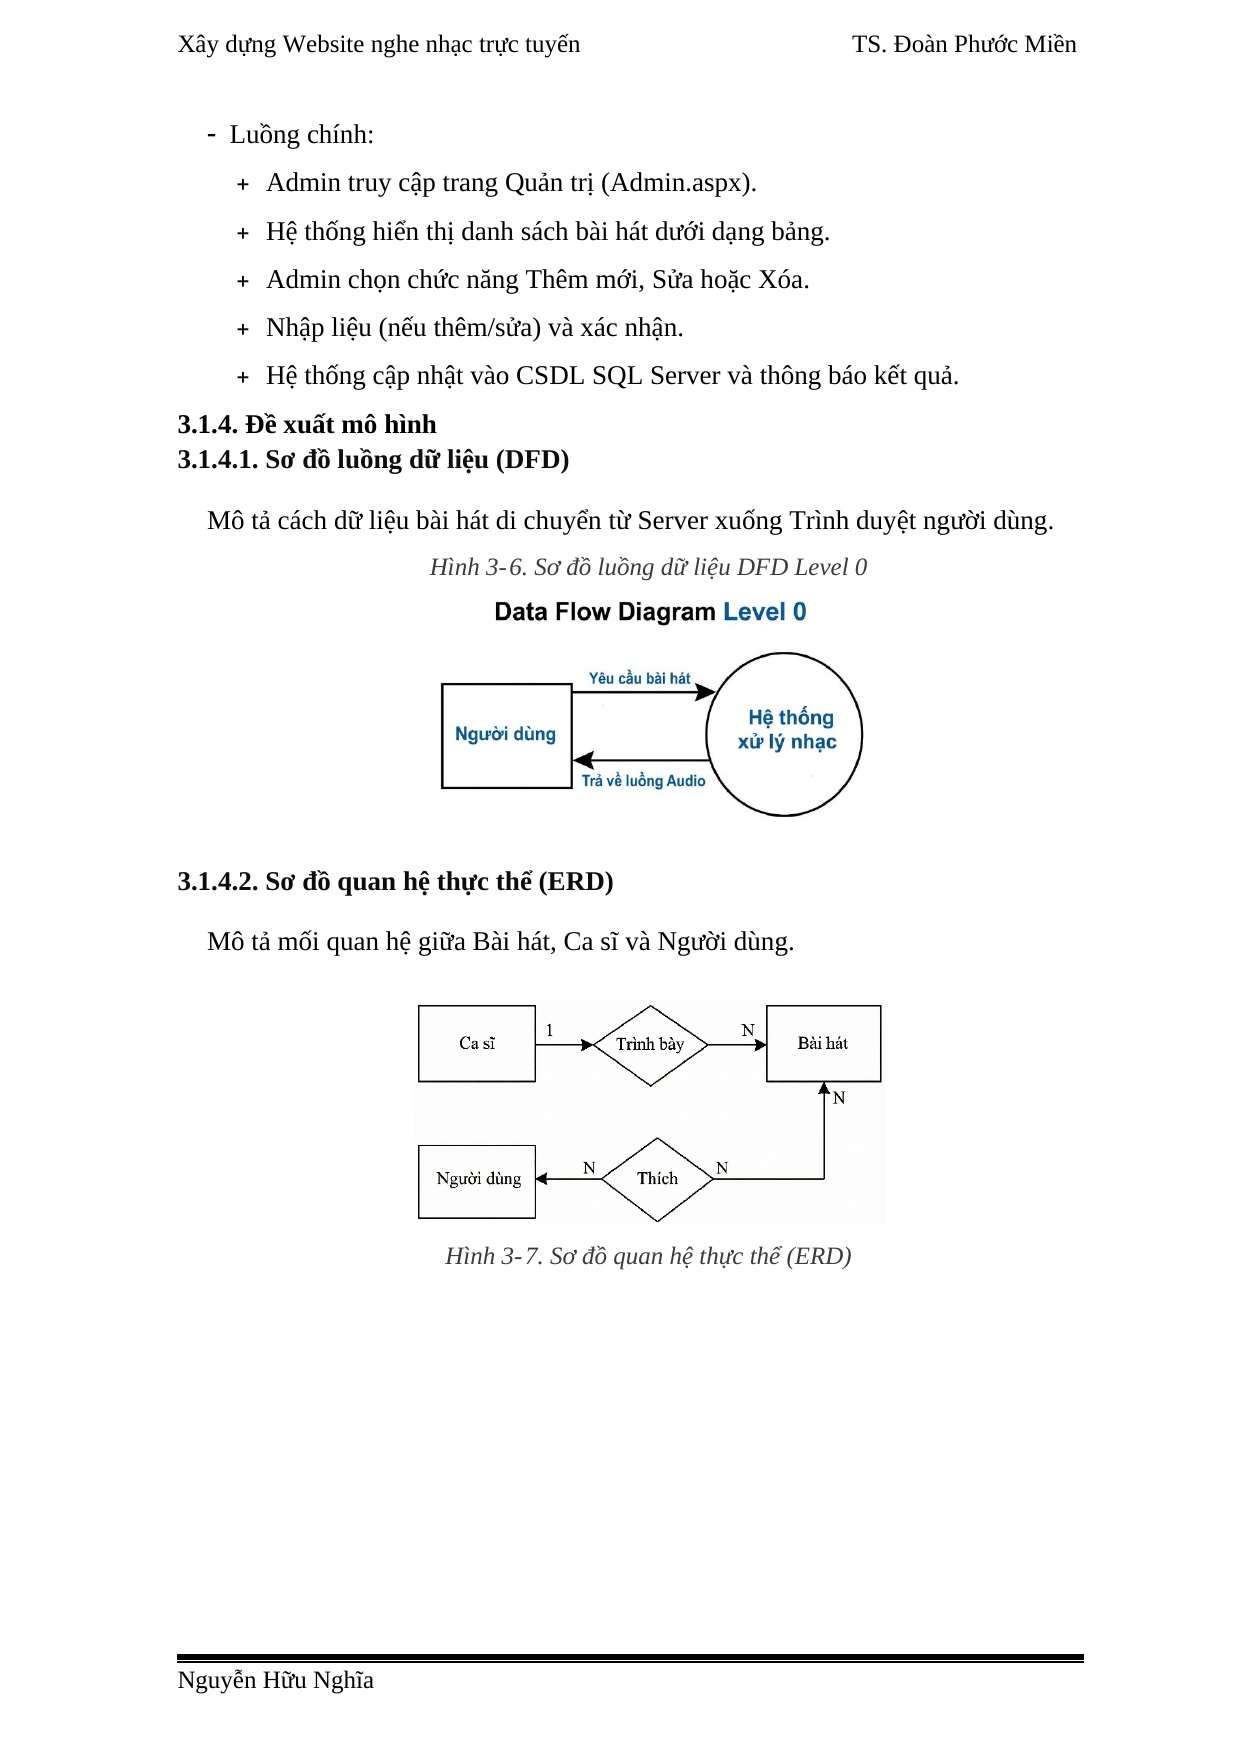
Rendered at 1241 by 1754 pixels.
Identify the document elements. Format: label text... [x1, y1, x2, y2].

text Mô tả cách dữ liệu bài hát di chuyển từ Server xuống Trình duyệt người dùng. [177, 504, 1122, 535]
text Hệ thống hiển thị danh sách bài hát dưới dạng bảng. [236, 215, 1122, 246]
text Hệ thống cập nhật vào CSDL SQL Server và thông báo kết quả. [236, 359, 1122, 391]
text Admin truy cập trang Quản trị (Admin.aspx). [236, 167, 1122, 198]
subtitle Đề xuất mô hình [177, 408, 1122, 439]
text Nhập liệu (nếu thêm/sửa) và xác nhận. [236, 311, 1122, 342]
picture [413, 581, 886, 840]
subtitle Sơ đồ luồng dữ liệu (DFD) [177, 443, 1122, 474]
text Mô tả mối quan hệ giữa Bài hát, Ca sĩ và Người dùng. [177, 925, 1122, 957]
text Admin chọn chức năng Thêm mới, Sửa hoặc Xóa. [236, 263, 1122, 294]
text Luồng chính: [177, 118, 1122, 149]
picture [413, 1000, 886, 1225]
